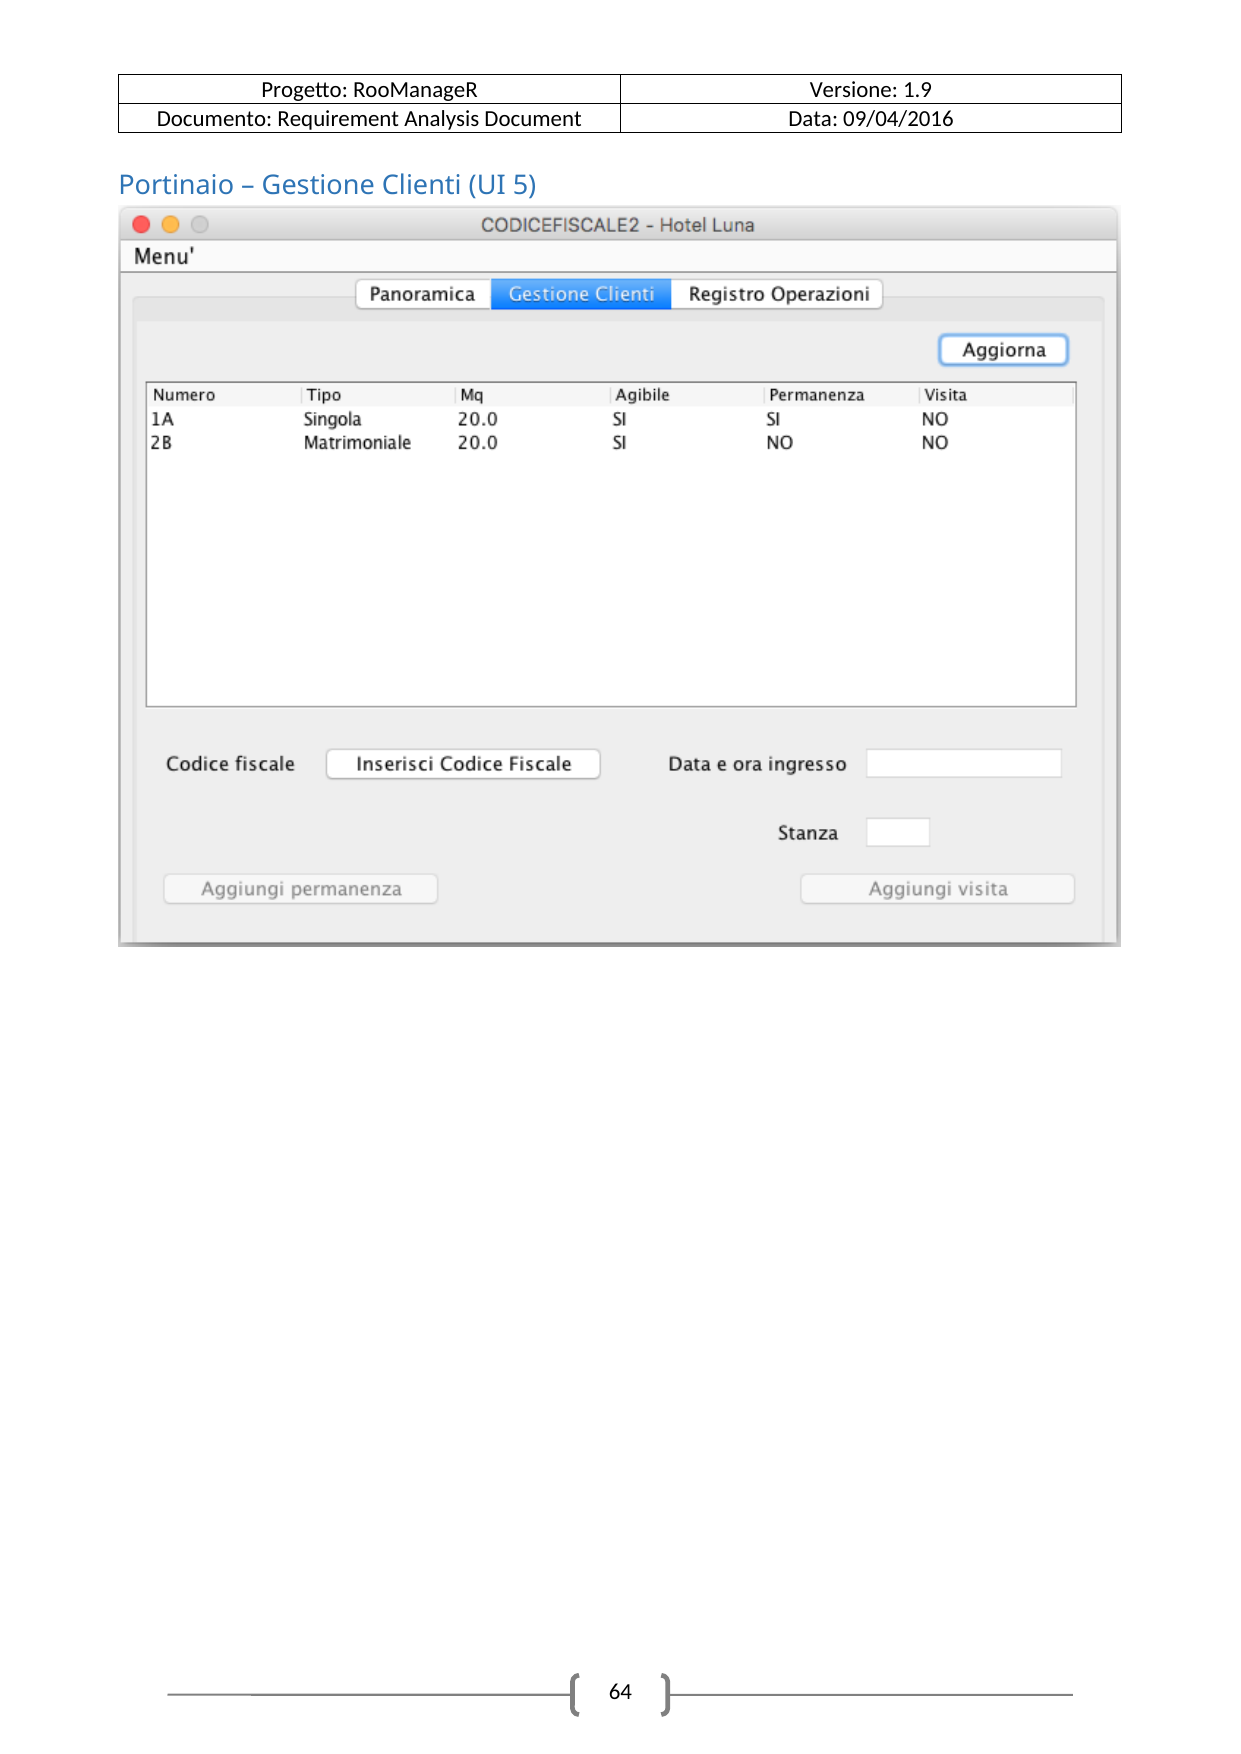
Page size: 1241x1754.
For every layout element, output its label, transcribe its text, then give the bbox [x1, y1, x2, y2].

subtitle Portinaio – Gestione Clienti (UI 5) [118, 165, 1122, 202]
picture [118, 205, 1121, 947]
